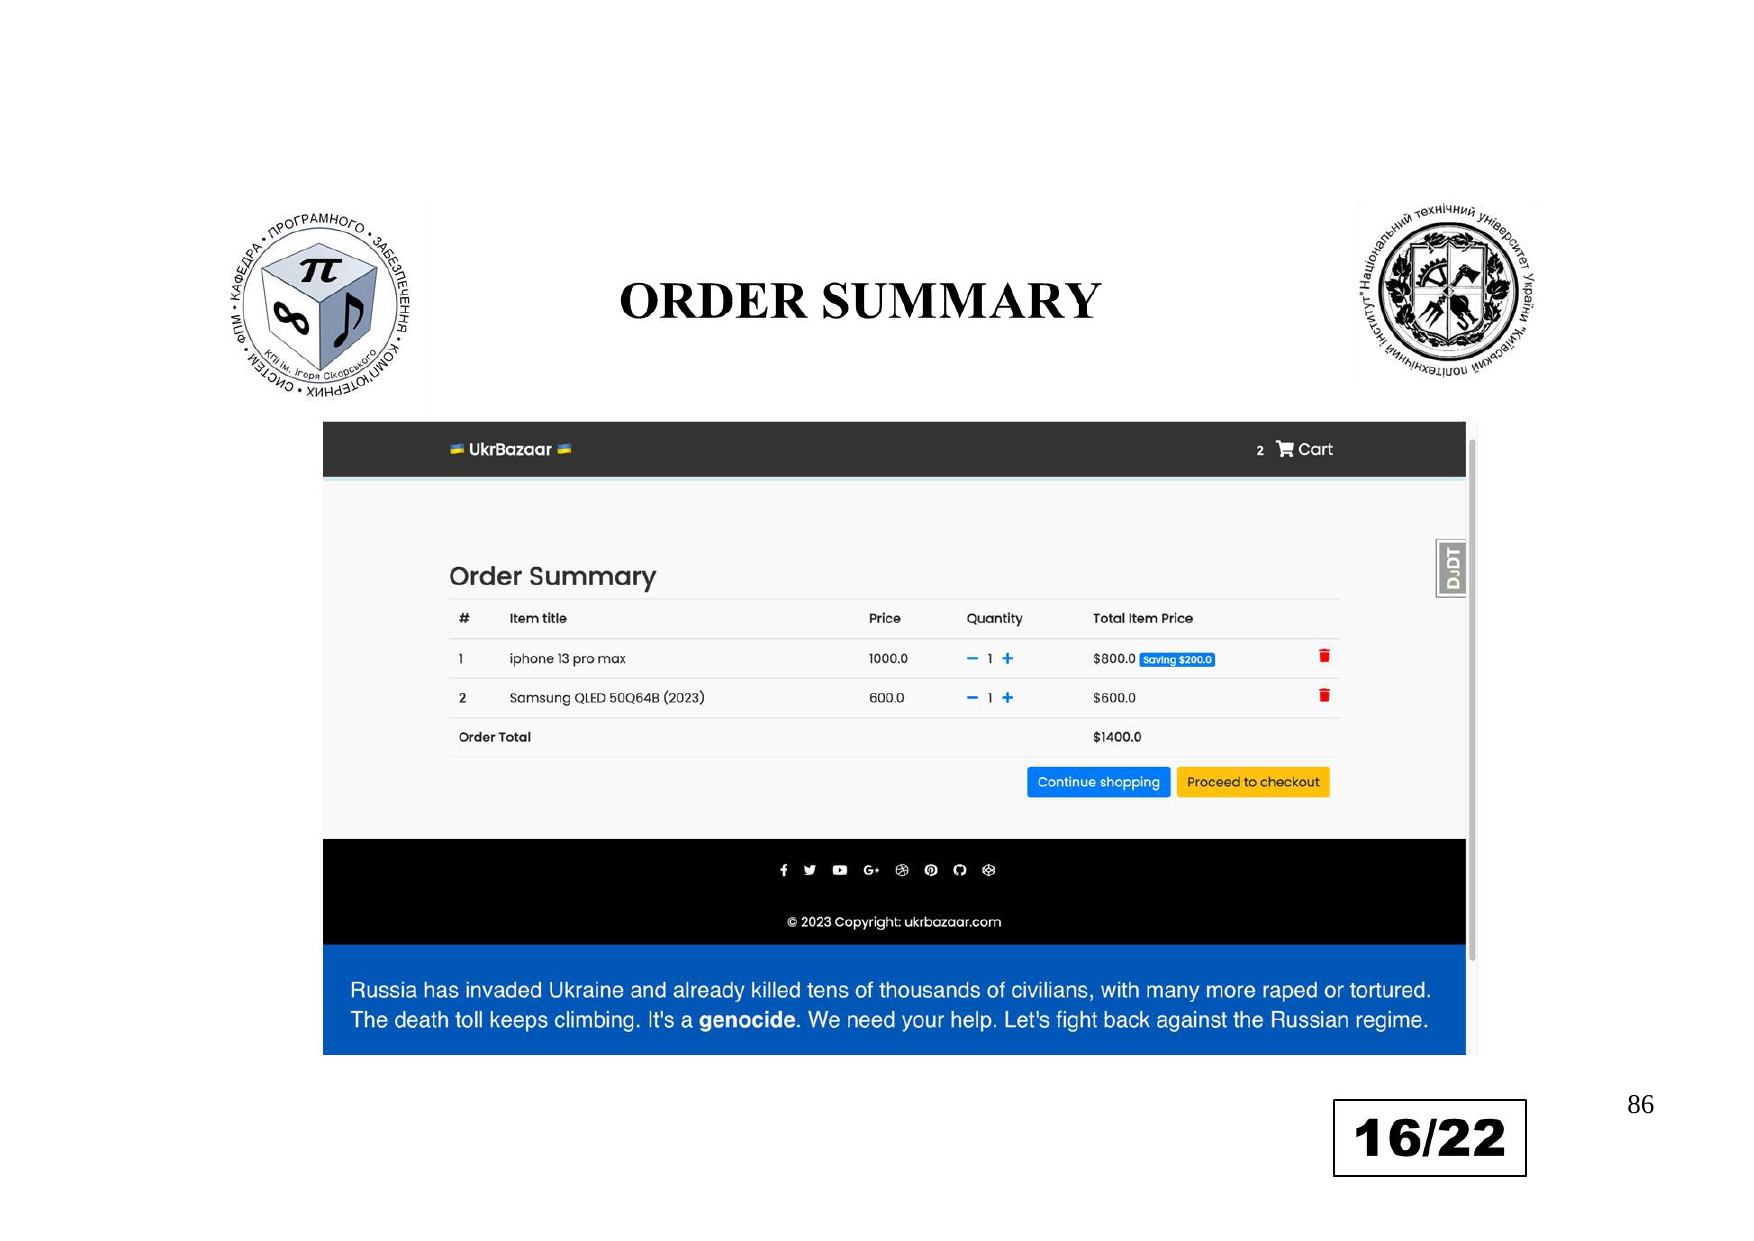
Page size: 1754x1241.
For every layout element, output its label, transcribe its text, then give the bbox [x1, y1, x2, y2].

picture [216, 177, 1538, 1201]
text 86 [1627, 1088, 1654, 1119]
